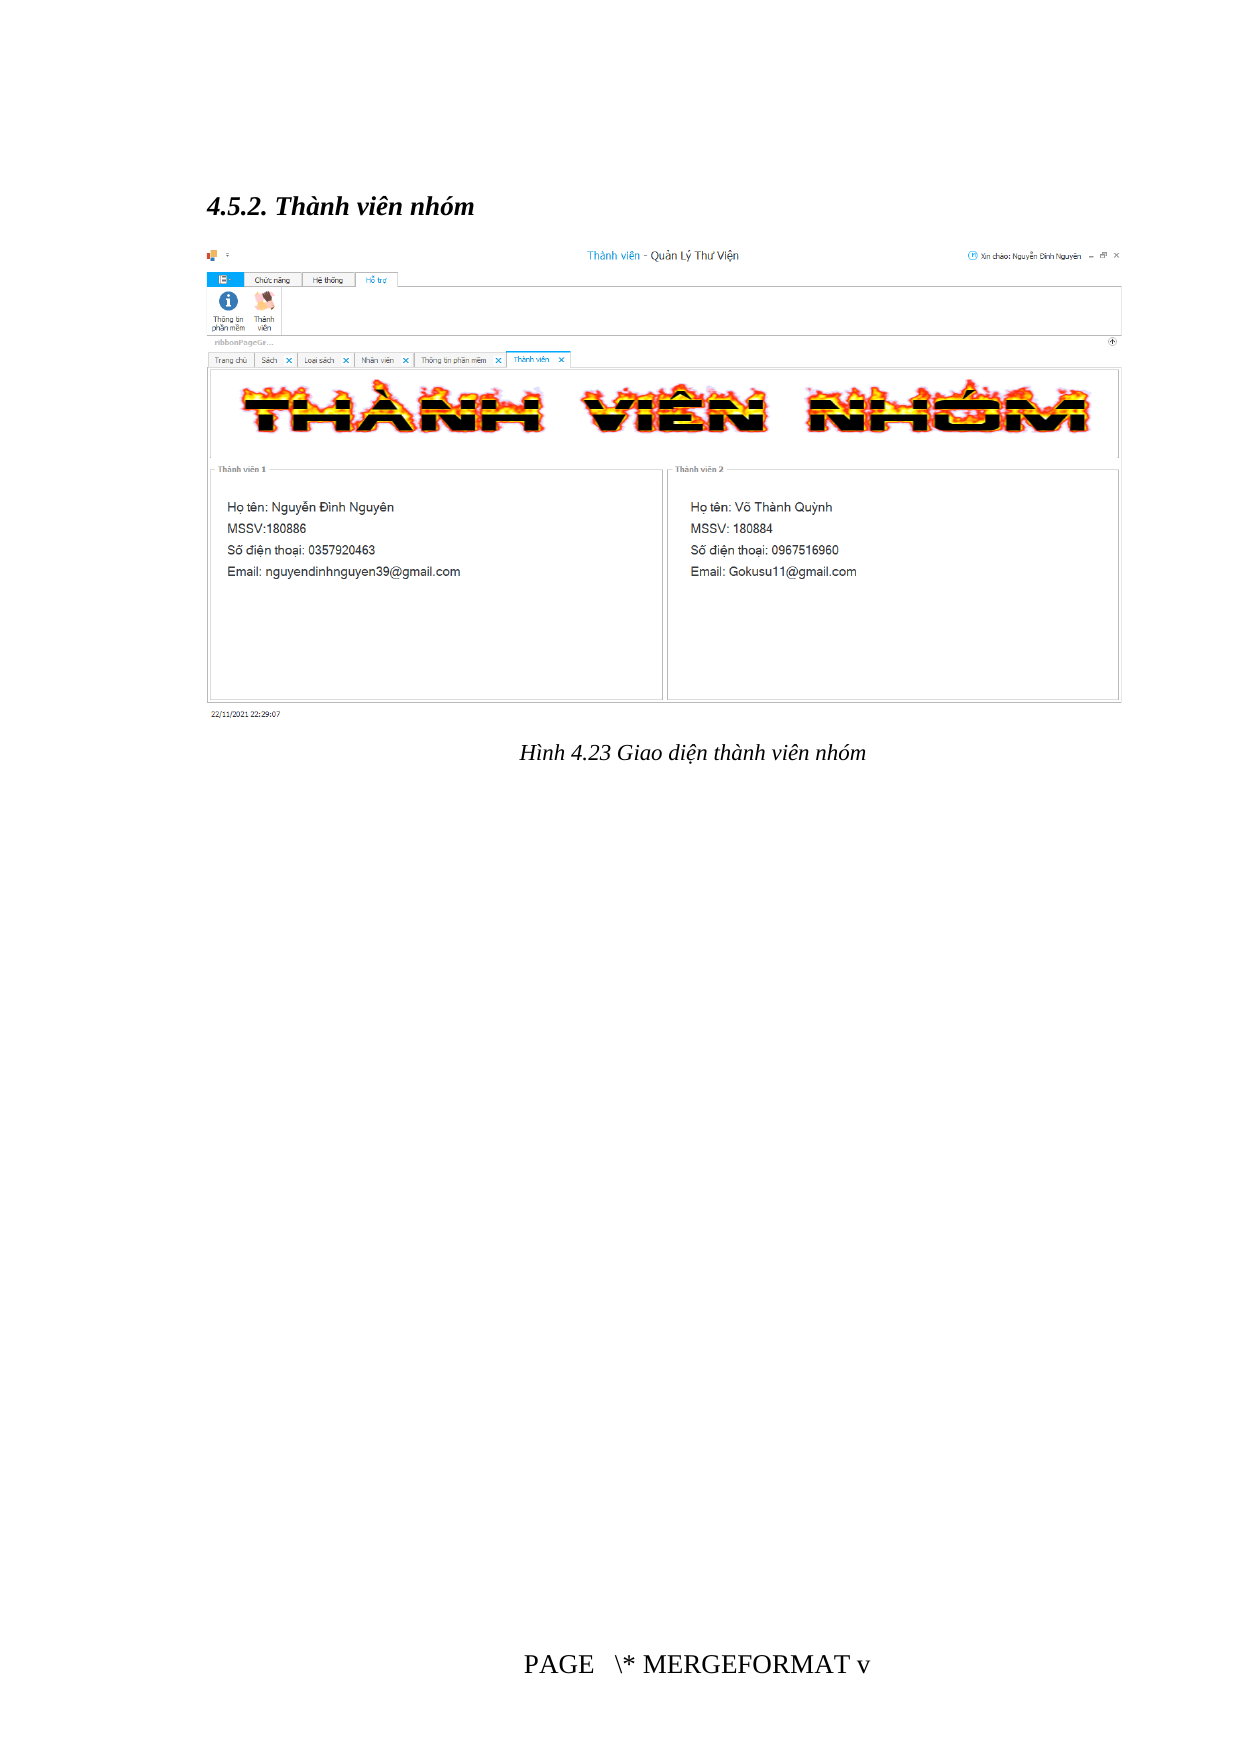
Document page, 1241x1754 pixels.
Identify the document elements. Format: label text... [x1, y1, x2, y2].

picture [219, 276, 226, 283]
text 4.5.2. Thành viên nhóm [207, 190, 1122, 221]
picture [206, 239, 1122, 721]
text Hình 4.23 Giao diện thành viên nhóm [207, 739, 1122, 766]
